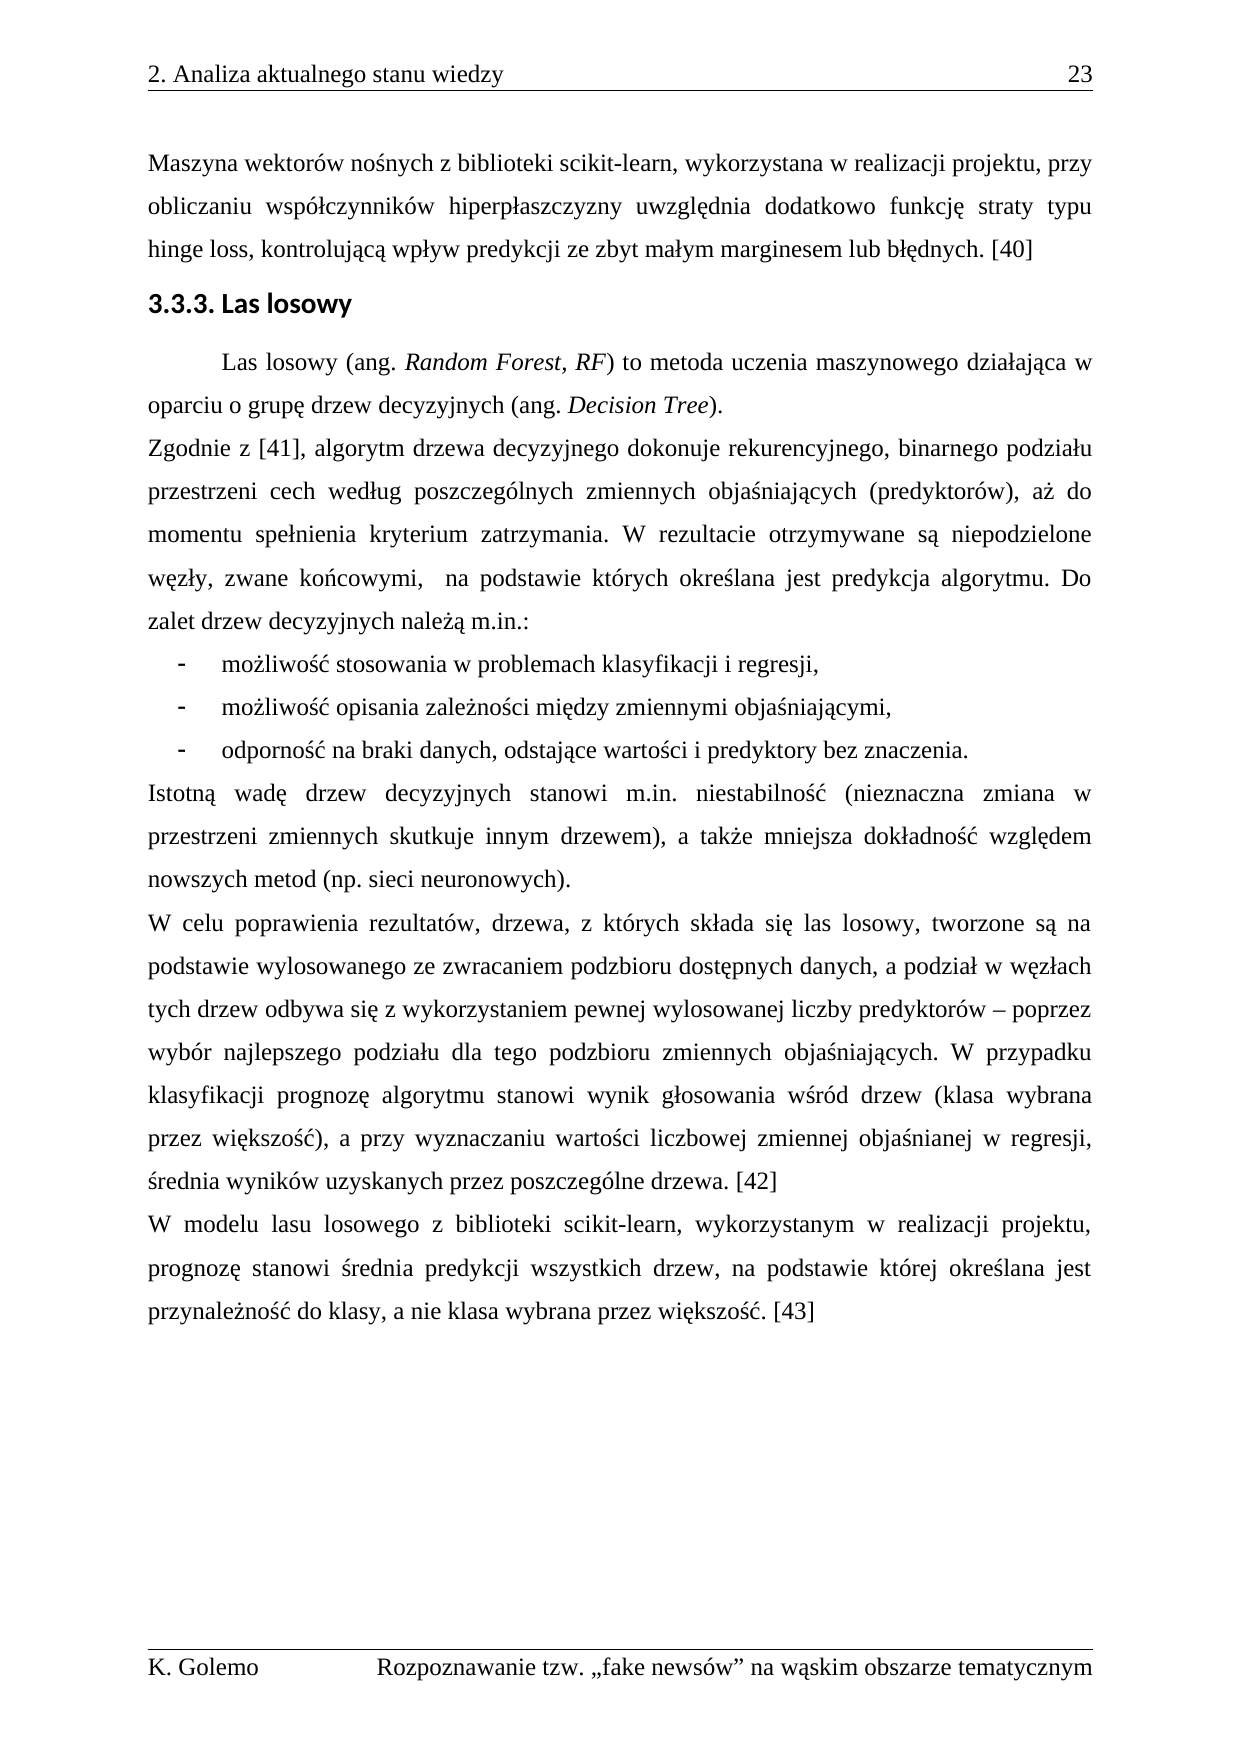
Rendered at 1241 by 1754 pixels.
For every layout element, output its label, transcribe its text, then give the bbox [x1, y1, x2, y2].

text Maszyna wektorów nośnych z biblioteki scikit-learn, wykorzystana w realizacji projektu, przy obliczaniu współczynników hiperpłaszczyzny uwzględnia dodatkowo funkcję straty typu hinge loss, kontrolującą wpływ predykcji ze zbyt małym marginesem lub błędnych. [148, 148, 1093, 263]
text Istotną wadę drzew decyzyjnych stanowi m.in. niestabilność (nieznaczna zmiana w przestrzeni zmiennych skutkuje innym drzewem), a także mniejsza dokładność względem nowszych metod (np. sieci neuronowych). [148, 778, 1093, 893]
subtitle Las losowy [148, 285, 1093, 321]
text Las losowy (ang. Random Forest, RF) to metoda uczenia maszynowego działająca w oparciu o grupę drzew decyzyjnych (ang. Decision Tree). [148, 347, 1093, 419]
list możliwość opisania zależności między zmiennymi objaśniającymi, [177, 692, 1093, 721]
text Zgodnie z , algorytm drzewa decyzyjnego dokonuje rekurencyjnego, binarnego podziału przestrzeni cech według poszczególnych zmiennych objaśniających (predyktorów), aż do momentu spełnienia kryterium zatrzymania. W rezultacie otrzymywane są niepodzielone węzły, zwane końcowymi, na podstawie których określana jest predykcja algorytmu. Do zalet drzew decyzyjnych należą m.in.: [148, 433, 1093, 634]
list możliwość stosowania w problemach klasyfikacji i regresji, [177, 649, 1093, 678]
text W celu poprawienia rezultatów, drzewa, z których składa się las losowy, tworzone są na podstawie wylosowanego ze zwracaniem podzbioru dostępnych danych, a podział w węzłach tych drzew odbywa się z wykorzystaniem pewnej wylosowanej liczby predyktorów – poprzez wybór najlepszego podziału dla tego podzbioru zmiennych objaśniających. W przypadku klasyfikacji prognozę algorytmu stanowi wynik głosowania wśród drzew (klasa wybrana przez większość), a przy wyznaczaniu wartości liczbowej zmiennej objaśnianej w regresji, średnia wyników uzyskanych przez poszczególne drzewa. [148, 908, 1093, 1195]
list odporność na braki danych, odstające wartości i predyktory bez znaczenia. [177, 735, 1093, 764]
text W modelu lasu losowego z biblioteki scikit-learn, wykorzystanym w realizacji projektu, prognozę stanowi średnia predykcji wszystkich drzew, na podstawie której określana jest przynależność do klasy, a nie klasa wybrana przez większość. [148, 1209, 1093, 1324]
